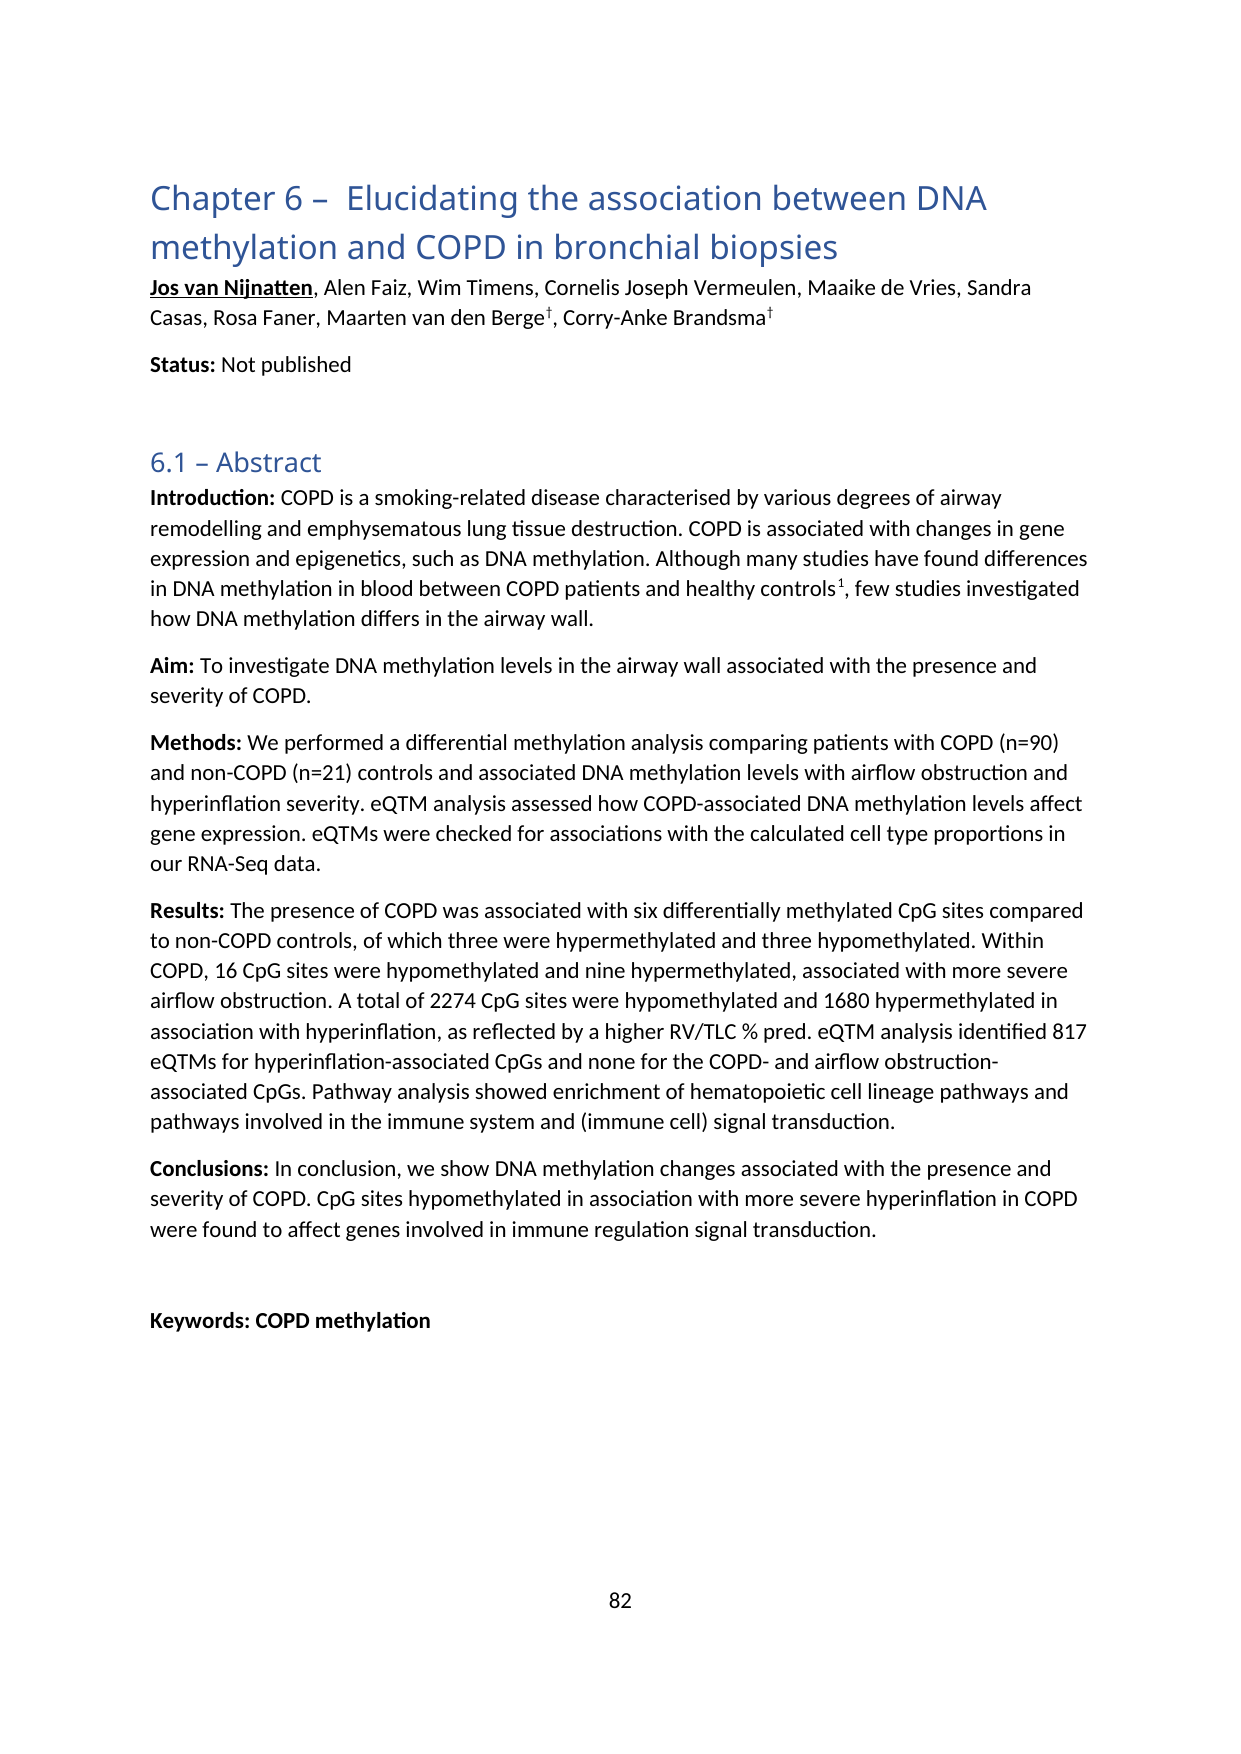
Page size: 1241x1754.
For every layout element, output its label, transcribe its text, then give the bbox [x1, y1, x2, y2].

subtitle Abstract [150, 444, 1090, 481]
text Keywords: COPD methylation [150, 1306, 1090, 1334]
text Conclusions: In conclusion, we show DNA methylation changes associated with the presence and severity of COPD. CpG sites hypomethylated in association with more severe hyperinflation in COPD were found to affect genes involved in immune regulation signal transduction. [150, 1154, 1090, 1243]
text Aim: To investigate DNA methylation levels in the airway wall associated with the presence and severity of COPD. [150, 651, 1090, 709]
subtitle Elucidating the association between DNA methylation and COPD in bronchial biopsies [150, 175, 1090, 269]
text Status: Not published [150, 350, 1090, 378]
text Methods: We performed a differential methylation analysis comparing patients with COPD (n=90) and non-COPD (n=21) controls and associated DNA methylation levels with airflow obstruction and hyperinflation severity. eQTM analysis assessed how COPD-associated DNA methylation levels affect gene expression. eQTMs were checked for associations with the calculated cell type proportions in our RNA-Seq data. [150, 728, 1090, 877]
text Results: The presence of COPD was associated with six differentially methylated CpG sites compared to non-COPD controls, of which three were hypermethylated and three hypomethylated. Within COPD, 16 CpG sites were hypomethylated and nine hypermethylated, associated with more severe airflow obstruction. A total of 2274 CpG sites were hypomethylated and 1680 hypermethylated in association with hyperinflation, as reflected by a higher RV/TLC % pred. eQTM analysis identified 817 eQTMs for hyperinflation-associated CpGs and none for the COPD- and airflow obstruction-associated CpGs. Pathway analysis showed enrichment of hematopoietic cell lineage pathways and pathways involved in the immune system and (immune cell) signal transduction. [150, 896, 1090, 1136]
text Introduction: COPD is a smoking-related disease characterised by various degrees of airway remodelling and emphysematous lung tissue destruction. COPD is associated with changes in gene expression and epigenetics, such as DNA methylation. Although many studies have found differences in DNA methylation in blood between COPD patients and healthy controls1, few studies investigated how DNA methylation differs in the airway wall. [150, 483, 1090, 632]
text Jos van Nijnatten, Alen Faiz, Wim Timens, Cornelis Joseph Vermeulen, Maaike de Vries, Sandra Casas, Rosa Faner, Maarten van den Berge†, Corry-Anke Brandsma† [150, 273, 1090, 331]
